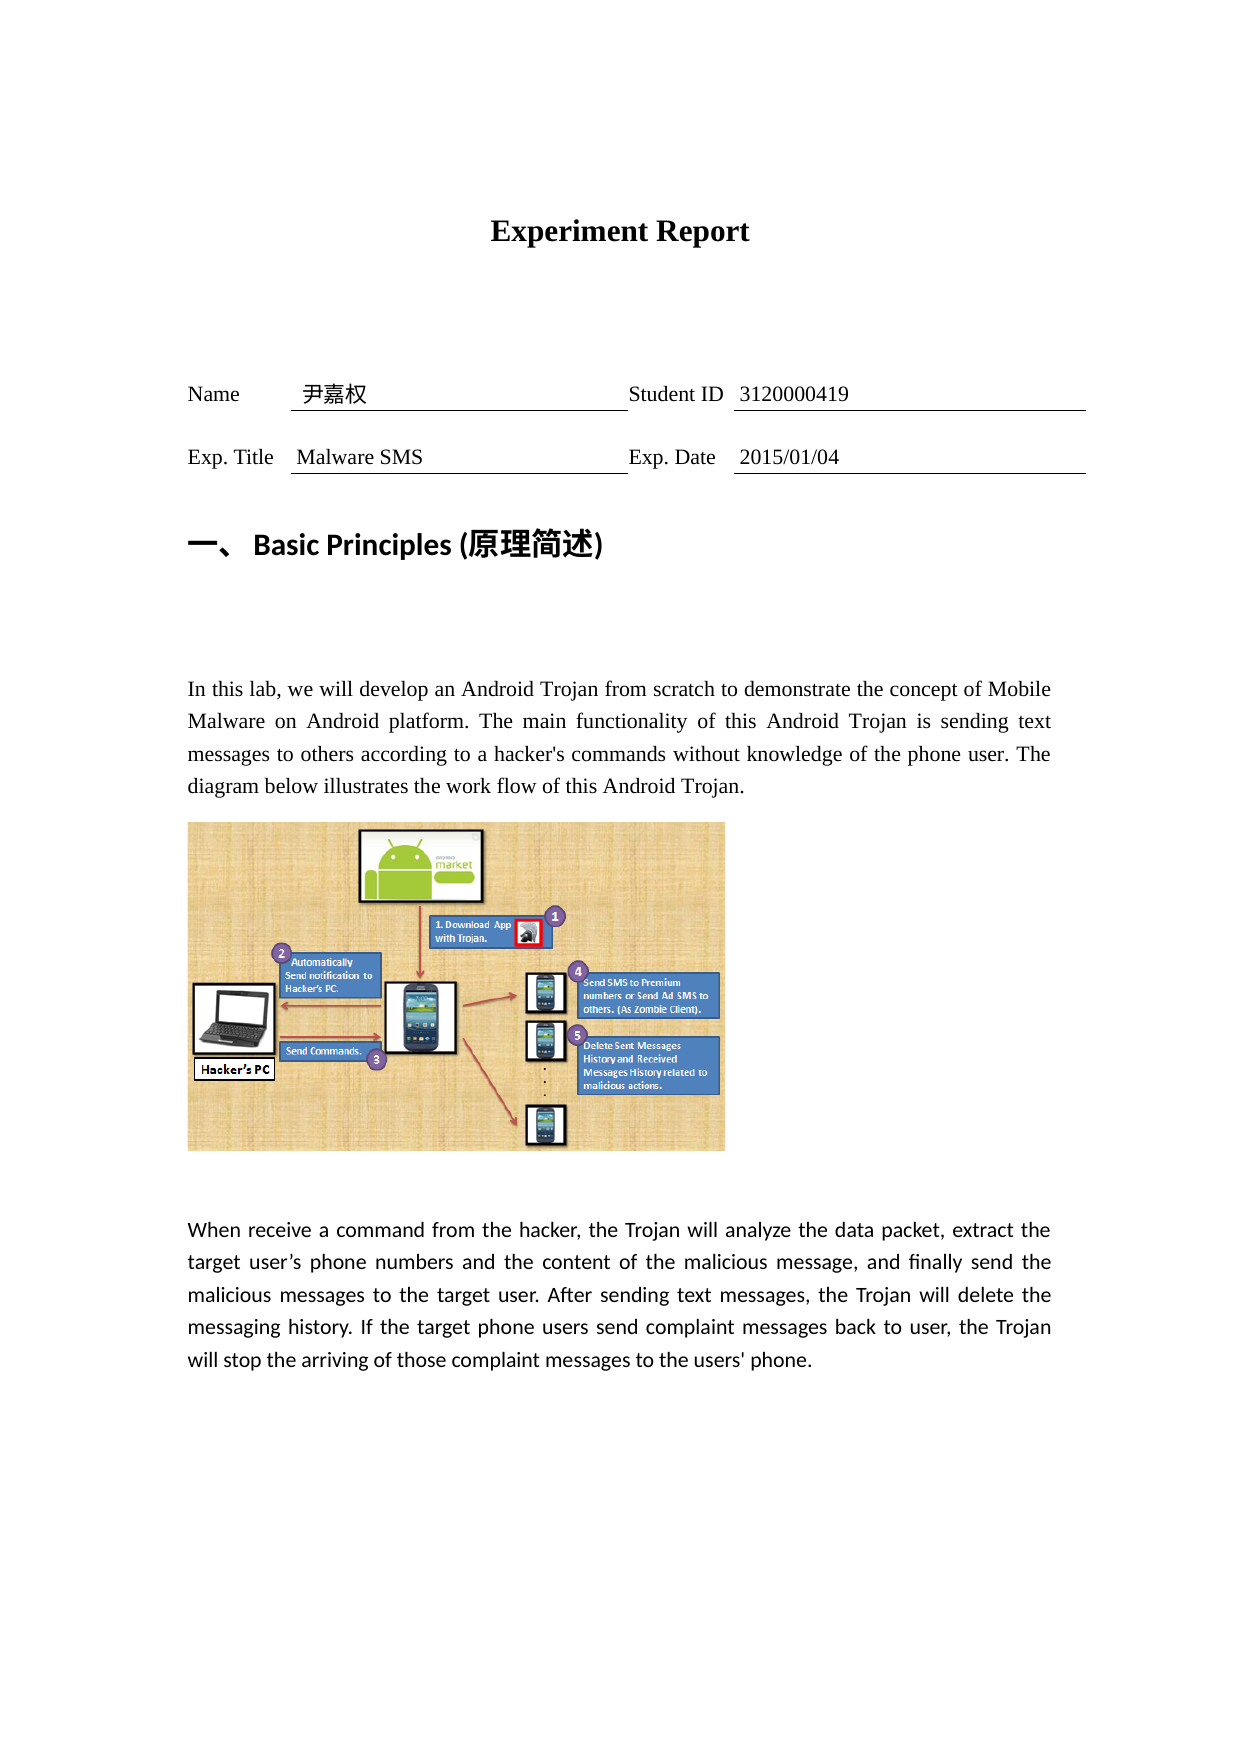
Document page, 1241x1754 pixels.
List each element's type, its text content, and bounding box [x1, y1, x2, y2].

table_cell Exp. Date [628, 410, 734, 473]
table_cell 2015/01/04 [734, 411, 1086, 473]
text In this lab, we will develop an Android Trojan from scratch to demonstrate the concept of Mobile Malware on Android platform. The main functionality of this Android Trojan is sending text messages to others according to a hacker's commands without knowledge of the phone user. The diagram below illustrates the work flow of this Android Trojan. [187, 672, 1053, 802]
picture [187, 822, 725, 1151]
table_header Name [188, 348, 291, 409]
table_cell Exp. Title [188, 410, 291, 473]
table_header Student ID [628, 348, 734, 409]
text When receive a command from the hacker, the Trojan will analyze the data packet, extract the target user’s phone numbers and the content of the malicious message, and finally send the malicious messages to the target user. After sending text messages, the Trojan will delete the messaging history. If the target phone users send complaint messages back to user, the Trojan will stop the arriving of those complaint messages to the users' phone. [187, 1213, 1053, 1375]
table_cell Malware SMS [291, 411, 628, 473]
subtitle Experiment Report [187, 197, 1053, 262]
subtitle Basic Principles (原理简述) [187, 509, 1053, 574]
table_header 尹嘉权 [291, 348, 628, 409]
table_header 3120000419 [734, 348, 1086, 409]
